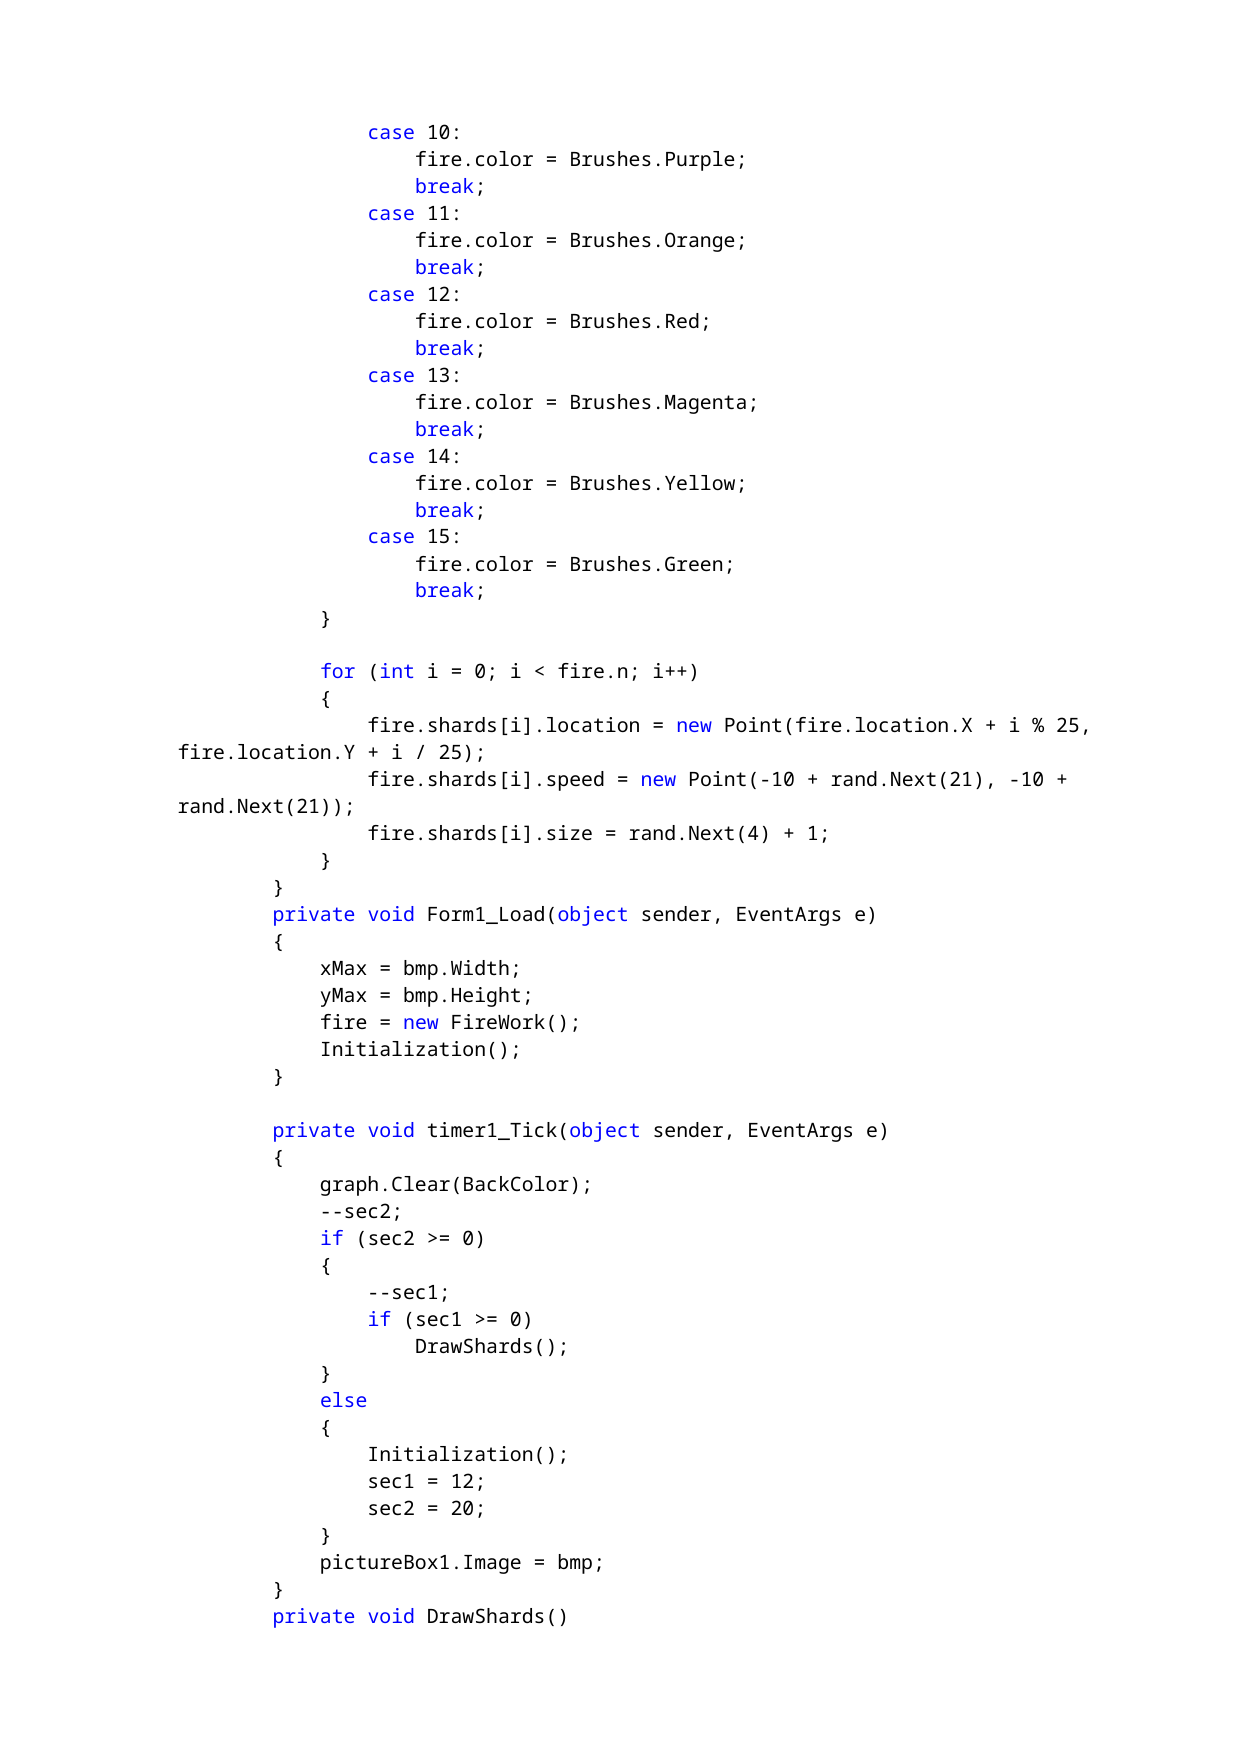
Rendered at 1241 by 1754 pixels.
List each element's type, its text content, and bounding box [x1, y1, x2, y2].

text case 13: [177, 361, 1152, 388]
text Initialization(); [177, 1035, 1152, 1062]
text break; [177, 496, 1152, 523]
text { [177, 1143, 1152, 1170]
text { [177, 927, 1152, 954]
text --sec2; [177, 1197, 1152, 1224]
text } [177, 1062, 1152, 1089]
text else [177, 1386, 1152, 1413]
text fire.color = Brushes.Purple; [177, 145, 1152, 172]
text break; [177, 577, 1152, 604]
text { [177, 1251, 1152, 1278]
text --sec1; [177, 1278, 1152, 1305]
text case 15: [177, 523, 1152, 550]
text case 10: [177, 118, 1152, 145]
text fire.color = Brushes.Green; [177, 550, 1152, 577]
text break; [177, 172, 1152, 199]
text fire.shards[i].size = rand.Next(4) + 1; [177, 819, 1152, 847]
text case 14: [177, 442, 1152, 469]
text if (sec1 >= 0) [177, 1305, 1152, 1332]
text fire.color = Brushes.Orange; [177, 226, 1152, 253]
text case 12: [177, 280, 1152, 307]
text private void DrawShards() [177, 1602, 1152, 1629]
text { [177, 1413, 1152, 1440]
text if (sec2 >= 0) [177, 1224, 1152, 1251]
text case 11: [177, 199, 1152, 226]
text fire.color = Brushes.Red; [177, 307, 1152, 334]
text private void Form1_Load(object sender, EventArgs e) [177, 901, 1152, 927]
text break; [177, 334, 1152, 361]
text fire = new FireWork(); [177, 1008, 1152, 1035]
text pictureBox1.Image = bmp; [177, 1548, 1152, 1575]
text fire.color = Brushes.Yellow; [177, 469, 1152, 496]
text sec2 = 20; [177, 1494, 1152, 1521]
text Initialization(); [177, 1440, 1152, 1467]
text fire.shards[i].speed = new Point(-10 + rand.Next(21), -10 + rand.Next(21)); [177, 766, 1152, 819]
text fire.color = Brushes.Magenta; [177, 388, 1152, 415]
text DrawShards(); [177, 1332, 1152, 1359]
text sec1 = 12; [177, 1467, 1152, 1494]
text } [177, 873, 1152, 901]
text fire.shards[i].location = new Point(fire.location.X + i % 25, fire.location.Y + i / 25); [177, 712, 1152, 766]
text } [177, 1575, 1152, 1602]
text { [177, 685, 1152, 712]
text break; [177, 415, 1152, 442]
text } [177, 847, 1152, 873]
text for (int i = 0; i < fire.n; i++) [177, 658, 1152, 685]
text } [177, 604, 1152, 631]
text yMax = bmp.Height; [177, 981, 1152, 1008]
text xMax = bmp.Width; [177, 954, 1152, 981]
text } [177, 1521, 1152, 1548]
text private void timer1_Tick(object sender, EventArgs e) [177, 1116, 1152, 1143]
text break; [177, 253, 1152, 280]
text graph.Clear(BackColor); [177, 1170, 1152, 1197]
text } [177, 1359, 1152, 1386]
